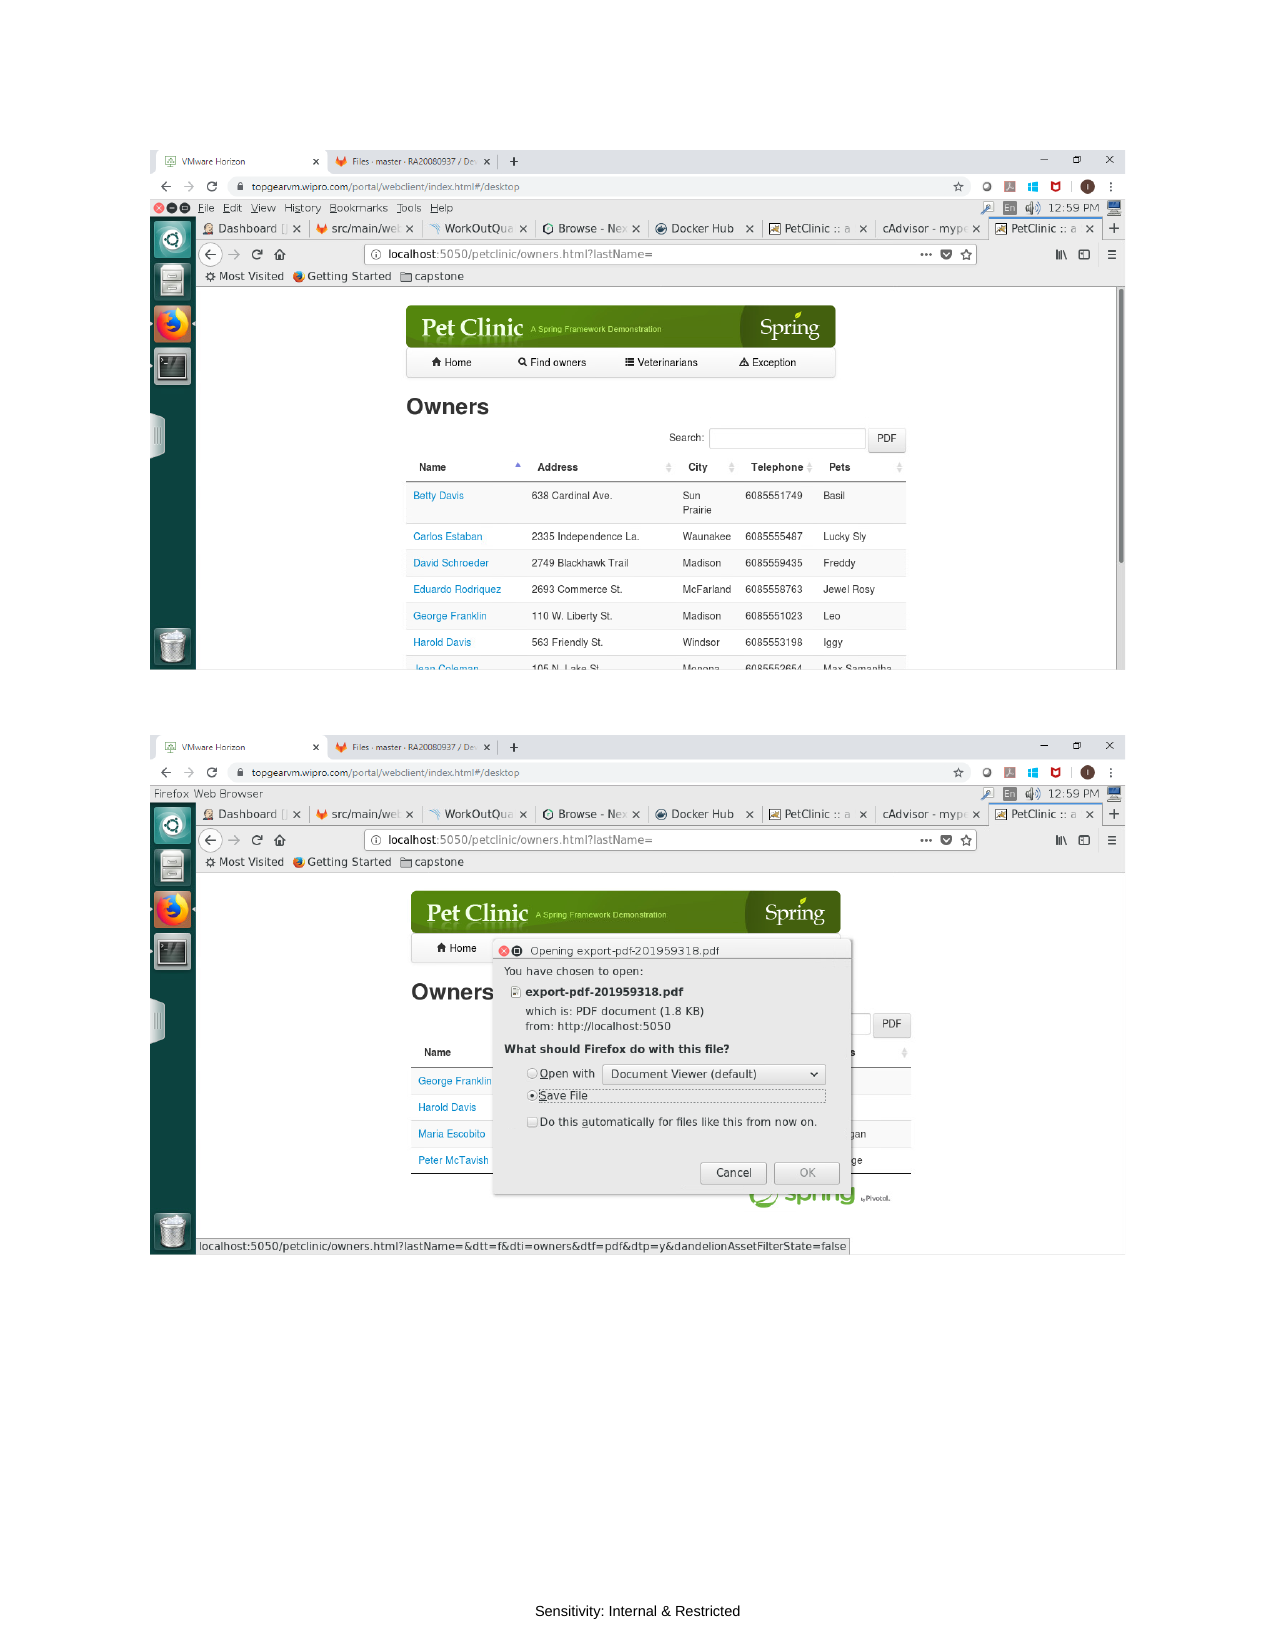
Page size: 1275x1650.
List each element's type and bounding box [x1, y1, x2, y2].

picture [150, 150, 1125, 670]
picture [150, 735, 1125, 1255]
